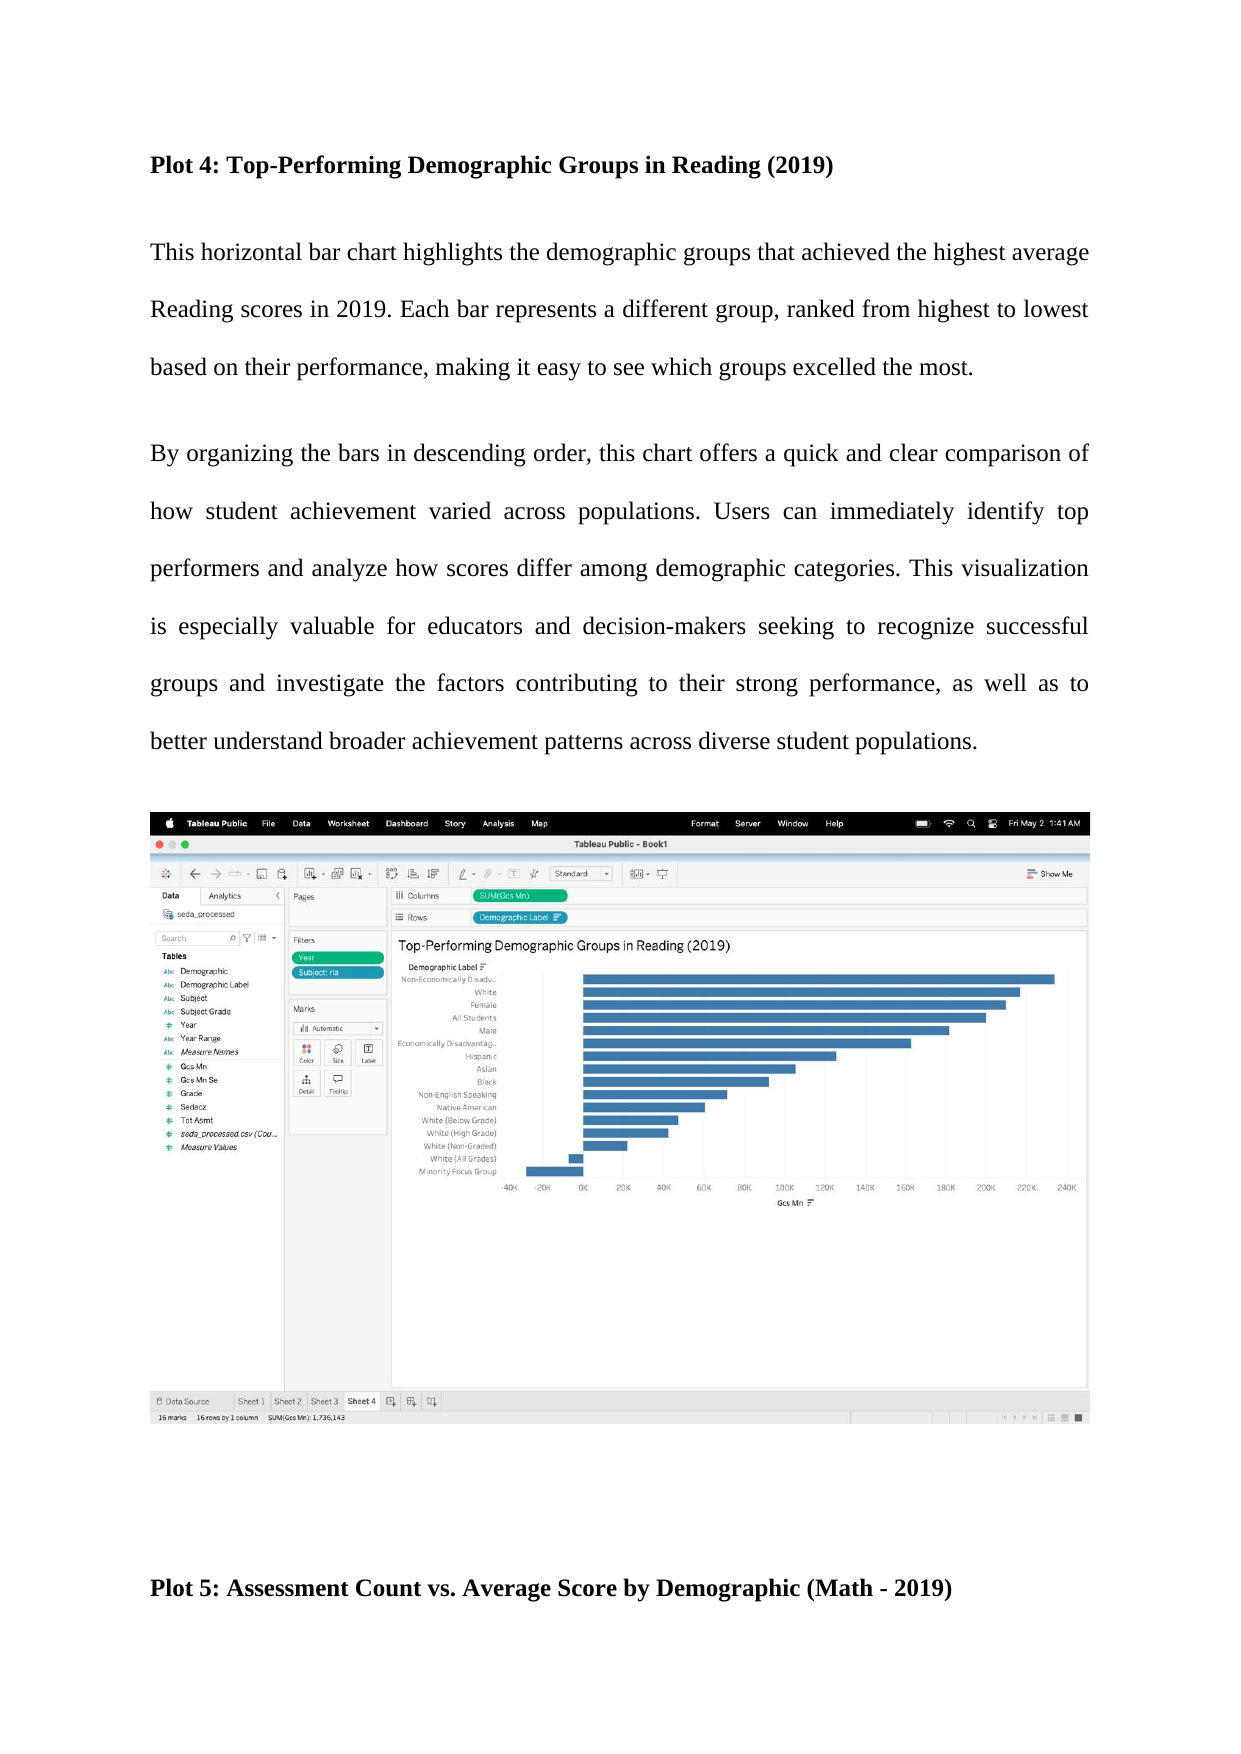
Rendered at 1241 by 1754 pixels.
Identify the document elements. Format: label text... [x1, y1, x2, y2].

text By organizing the bars in descending order, this chart offers a quick and clear comparison of how student achievement varied across populations. Users can immediately identify top performers and analyze how scores differ among demographic categories. This visualization is especially valuable for educators and decision-makers seeking to recognize successful groups and investigate the factors contributing to their strong performance, as well as to better understand broader achievement patterns across diverse student populations. [150, 438, 1090, 754]
picture [150, 812, 1091, 1424]
text Plot 4: Top-Performing Demographic Groups in Reading (2019) [150, 150, 1090, 179]
text Plot 5: Assessment Count vs. Average Score by Demographic (Math - 2019) [150, 1573, 1090, 1602]
text This horizontal bar chart highlights the demographic groups that achieved the highest average Reading scores in 2019. Each bar represents a different group, ranked from highest to lowest based on their performance, making it easy to see which groups excelled the most. [150, 237, 1090, 380]
